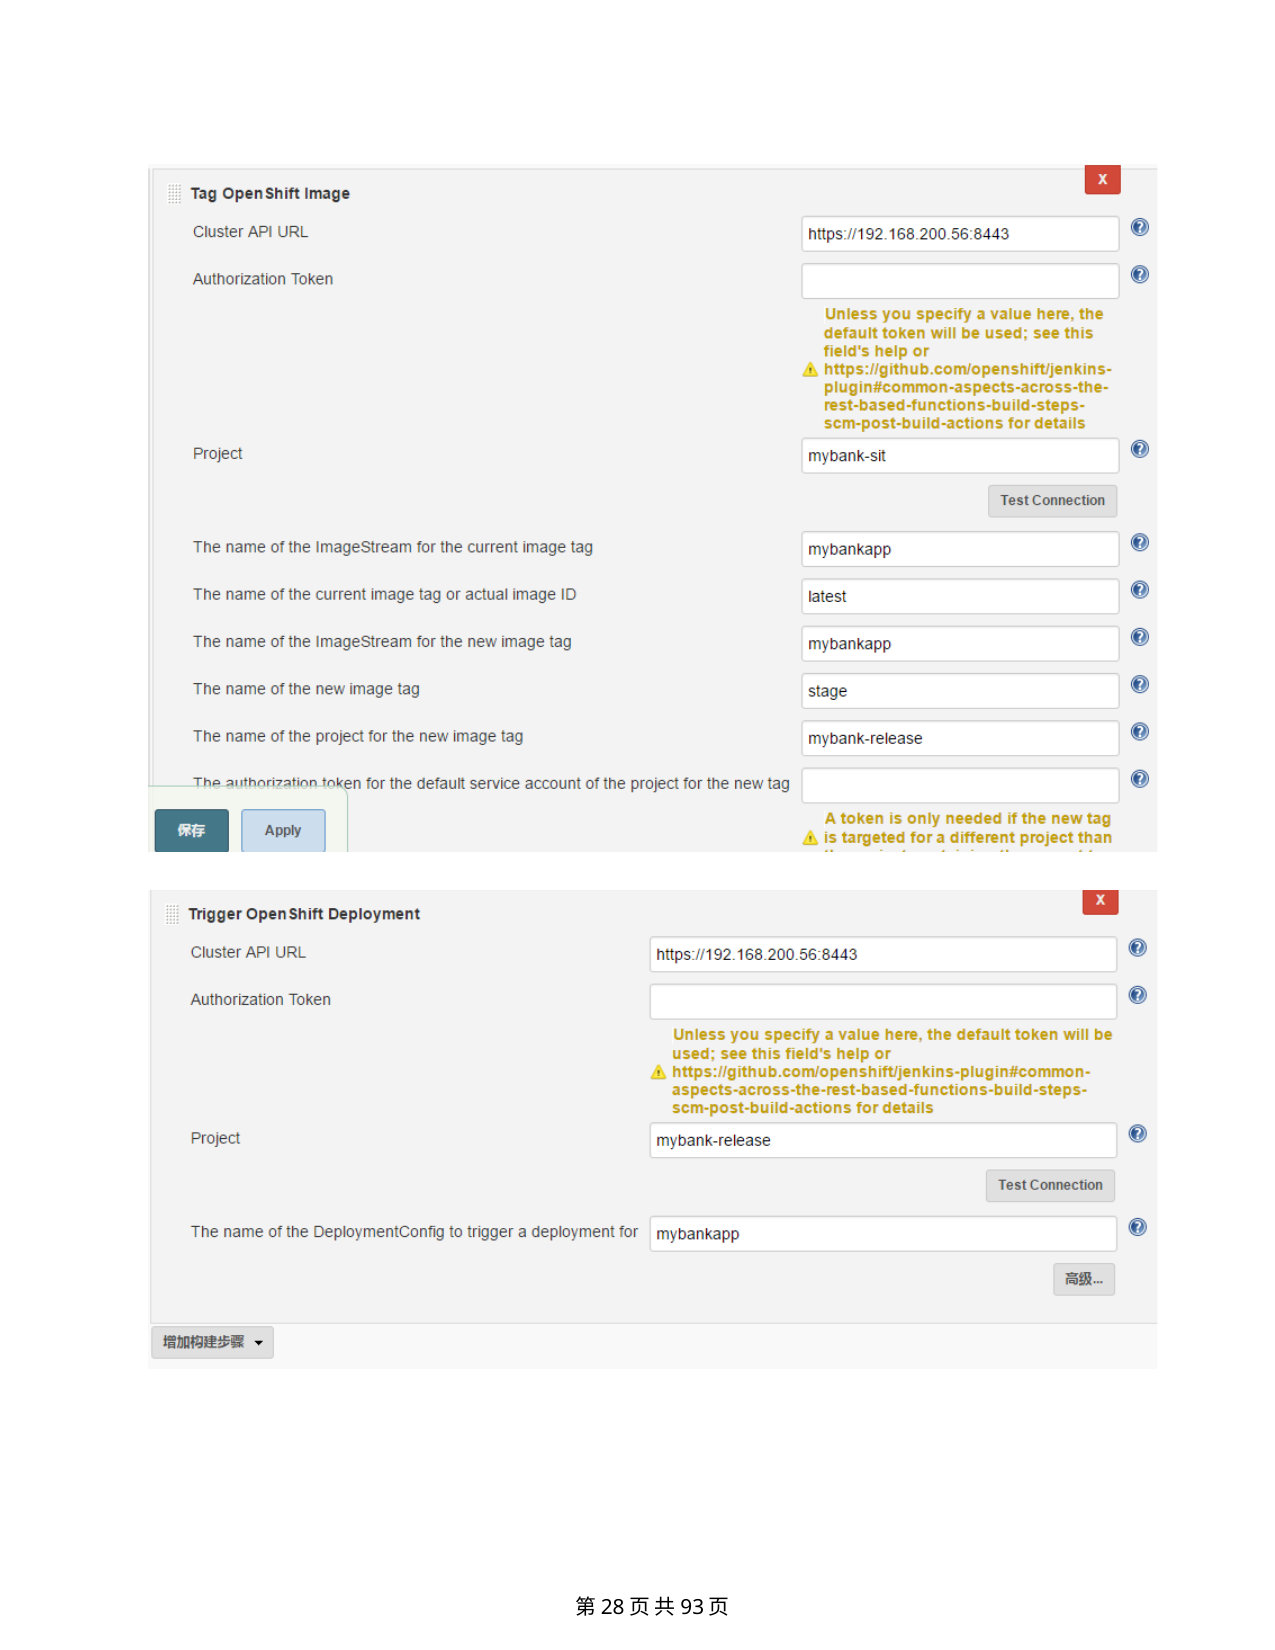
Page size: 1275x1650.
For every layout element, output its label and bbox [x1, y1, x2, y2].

picture [148, 164, 1158, 852]
picture [148, 890, 1158, 1369]
